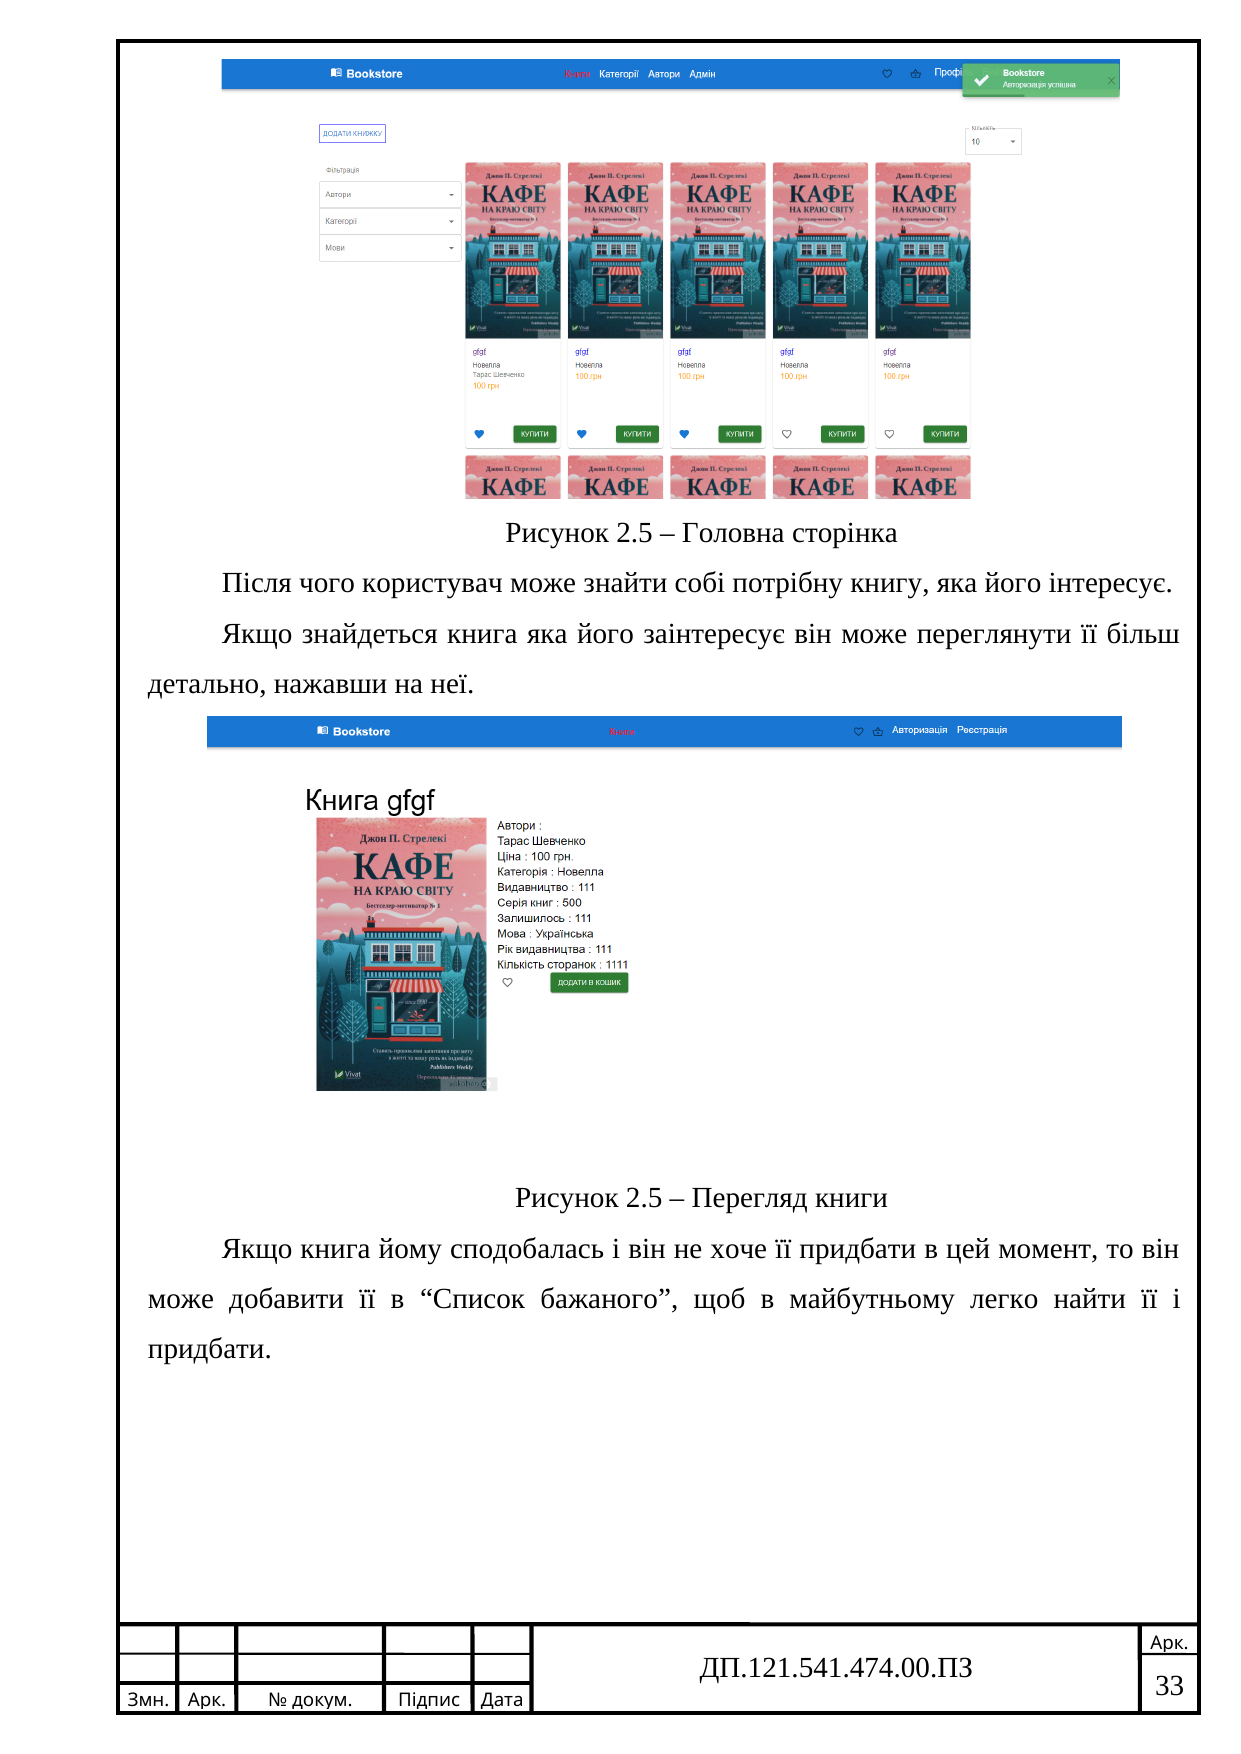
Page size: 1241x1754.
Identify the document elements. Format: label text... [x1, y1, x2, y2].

text Після чого користувач може знайти собі потрібну книгу, яка його інтересує. [148, 566, 1181, 599]
picture [221, 59, 1120, 499]
text Рисунок 2.5 – Головна сторінка [148, 515, 1181, 549]
text Рисунок 2.5 – Перегляд книги [148, 1180, 1181, 1214]
text Якщо книга йому сподобалась і він не хоче її придбати в цей момент, то він може добавити її в “Список бажаного”, щоб в майбутньому легко найти її і придбати. [148, 1231, 1181, 1365]
picture [207, 716, 1122, 1164]
text Якщо знайдеться книга яка його заінтересує він може переглянути її більш детально, нажавши на неї. [148, 616, 1181, 700]
